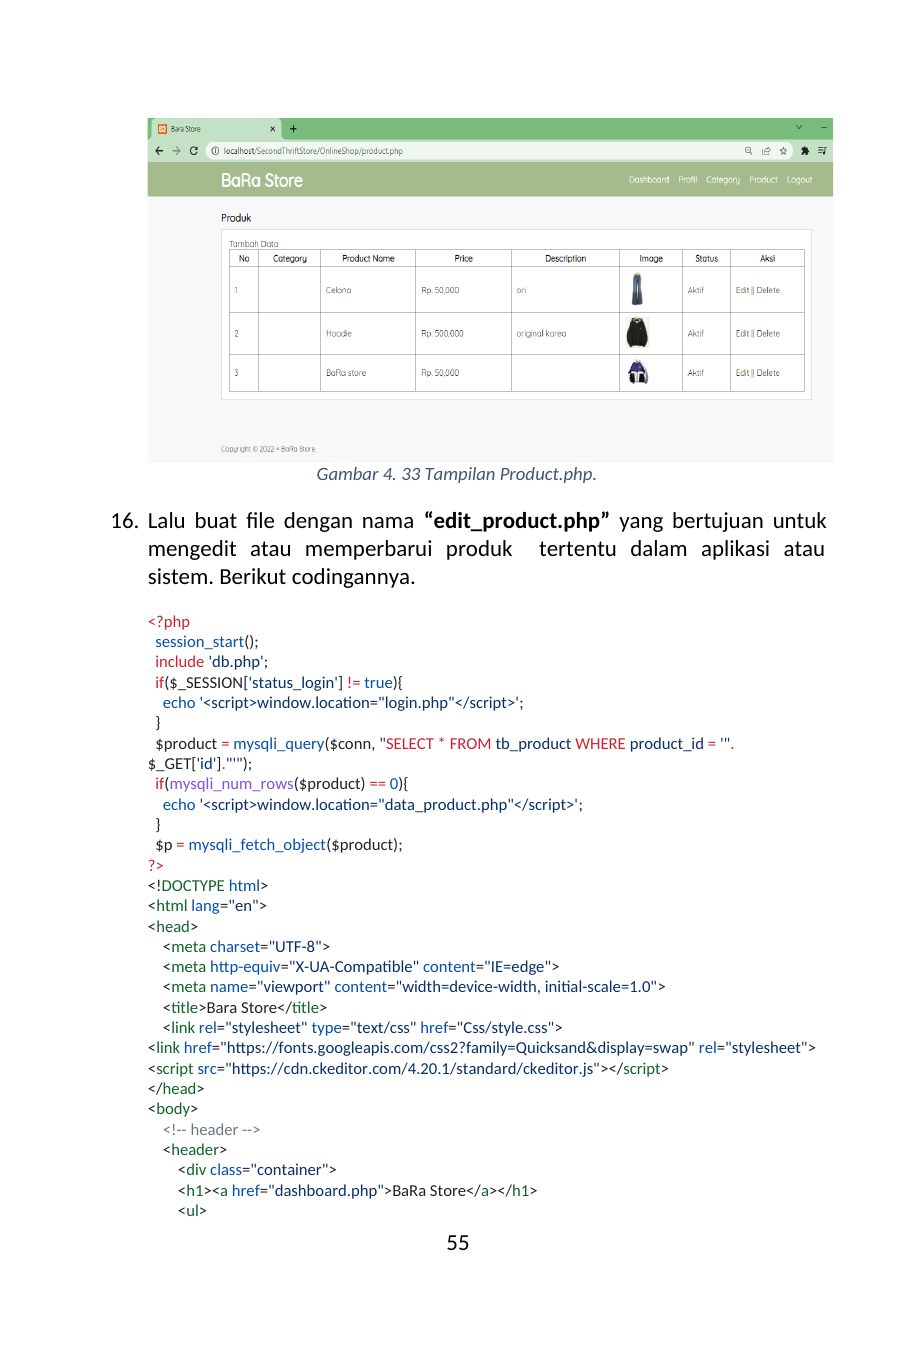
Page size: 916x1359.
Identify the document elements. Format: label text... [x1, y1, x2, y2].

text } [148, 814, 827, 834]
text </head> [148, 1078, 827, 1099]
text <meta http-equiv="X-UA-Compatible" content="IE=edge"> [148, 956, 827, 977]
text $p = mysqli_fetch_object($product); [148, 834, 827, 855]
text <meta name="viewport" content="width=device-width, initial-scale=1.0"> [148, 977, 827, 997]
text echo '<script>window.location="data_product.php"</script>'; [148, 794, 827, 814]
text include 'db.php'; [148, 652, 827, 672]
text <link rel="stylesheet" type="text/css" href="Css/style.css"> [148, 1017, 827, 1038]
text <?php [148, 611, 827, 631]
text echo '<script>window.location="login.php"</script>'; [148, 692, 827, 713]
text if($_SESSION['status_login'] != true){ [148, 672, 827, 692]
text session_start(); [148, 631, 827, 652]
text if(mysqli_num_rows($product) == 0){ [148, 774, 827, 794]
picture [147, 118, 834, 463]
text $product = mysqli_query($conn, "SELECT * FROM tb_product WHERE product_id = '".$_GET['id']."'"); [148, 733, 827, 774]
text } [148, 713, 827, 733]
text <html lang="en"> [148, 896, 827, 916]
text <link href="https://fonts.googleapis.com/css2?family=Quicksand&display=swap" rel="stylesheet"> [148, 1038, 827, 1058]
text Gambar 4. 33 Tampilan Product.php. [89, 462, 827, 485]
text <div class="container"> [148, 1159, 827, 1180]
text <head> [148, 916, 827, 936]
list Lalu buat file dengan nama “edit_product.php” yang bertujuan untuk mengedit atau memperbarui produk tertentu dalam aplikasi atau sistem. Berikut codingannya. [110, 506, 827, 590]
text <title>Bara Store</title> [148, 997, 827, 1017]
text <script src="https://cdn.ckeditor.com/4.20.1/standard/ckeditor.js"></script> [148, 1058, 827, 1078]
text ?> [148, 855, 827, 875]
text <header> [148, 1139, 827, 1159]
text <ul> [148, 1200, 827, 1221]
text <!DOCTYPE html> [148, 875, 827, 896]
text <h1><a href="dashboard.php">BaRa Store</a></h1> [148, 1180, 827, 1200]
text <!-- header --> [148, 1119, 827, 1139]
text <meta charset="UTF-8"> [148, 936, 827, 956]
text <body> [148, 1099, 827, 1119]
